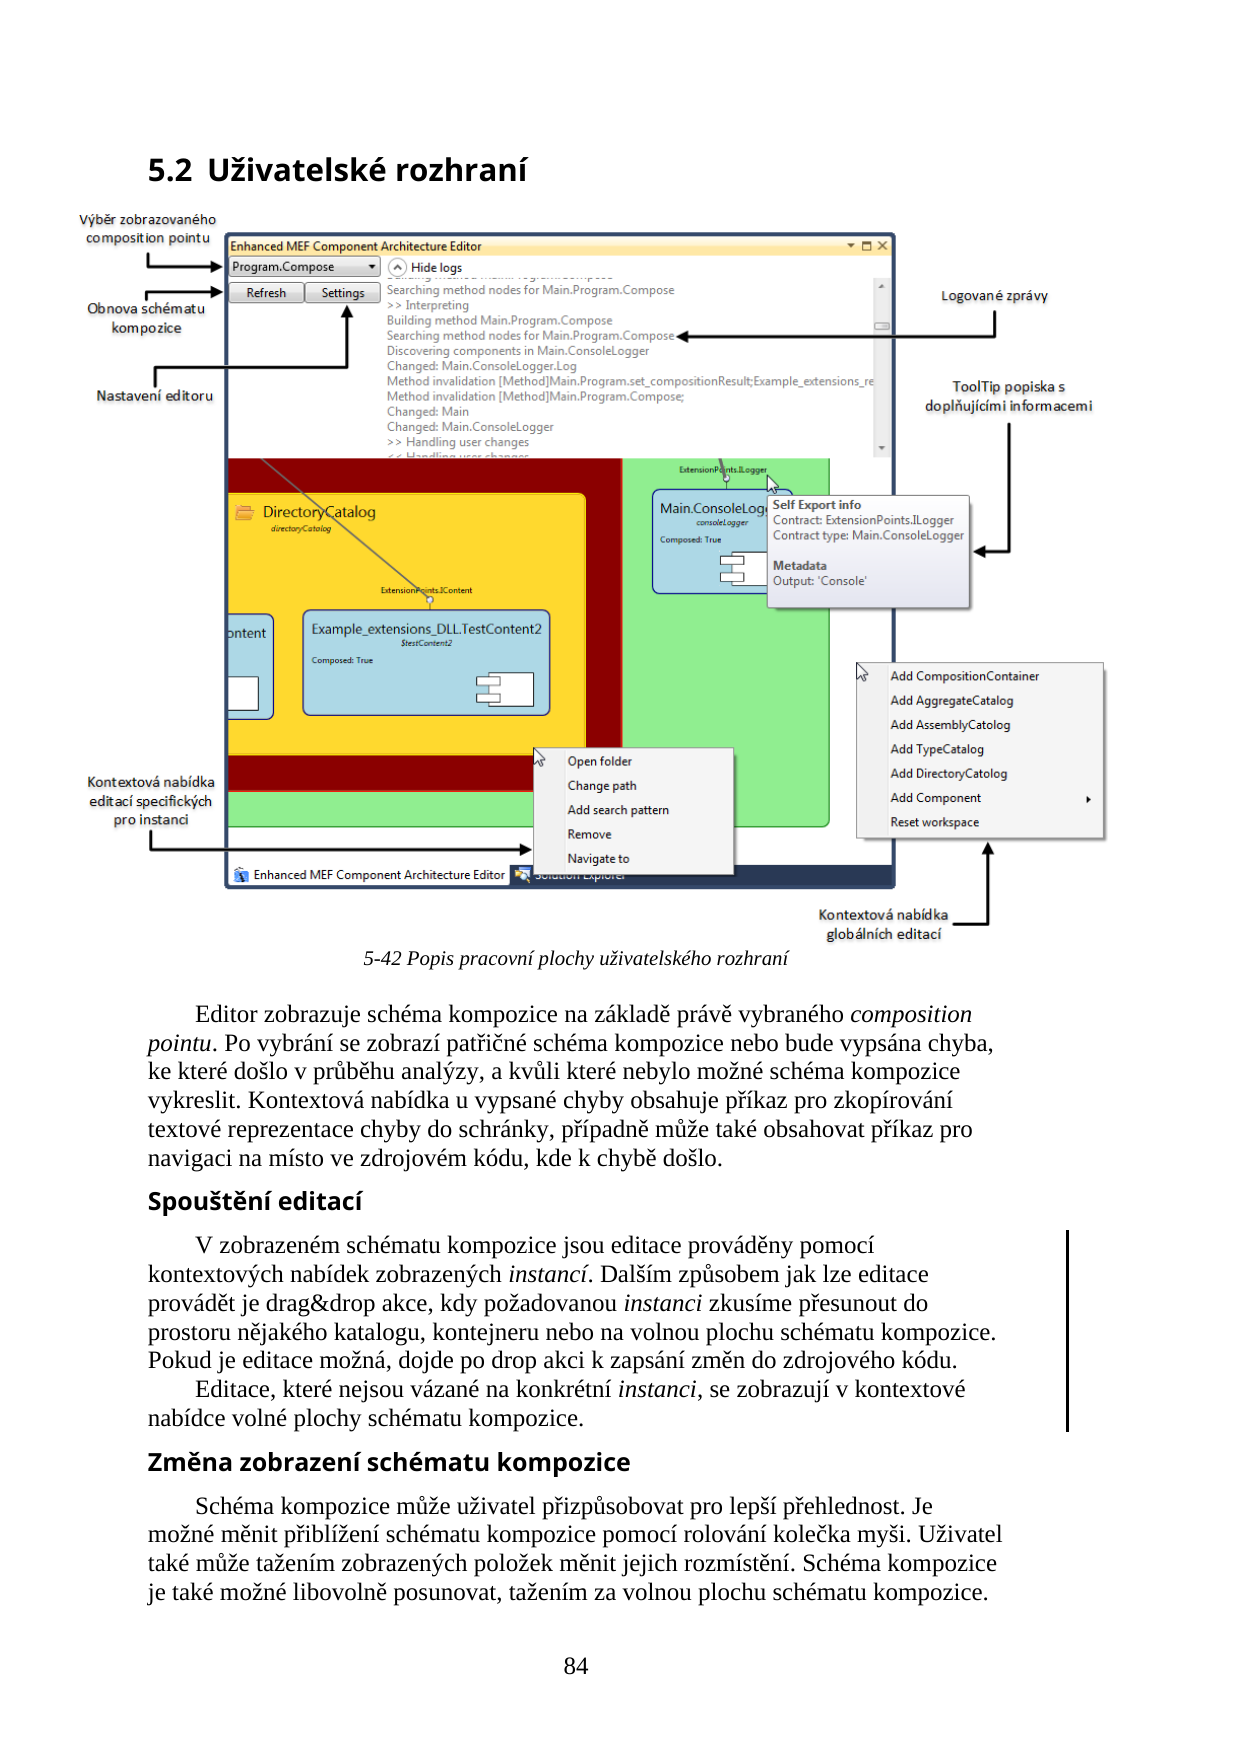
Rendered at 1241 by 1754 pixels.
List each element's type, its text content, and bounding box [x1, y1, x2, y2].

text V zobrazeném schématu kompozice jsou editace prováděny pomocí kontextových nabídek zobrazených instancí. Dalším způsobem jak lze editace provádět je drag&drop akce, kdy požadovanou instanci zkusíme přesunout do prostoru nějakého katalogu, kontejneru nebo na volnou plochu schématu kompozice. Pokud je editace možná, dojde po drop akci k zapsání změn do zdrojového kódu. [148, 1230, 1066, 1374]
text Editace, které nejsou vázané na konkrétní instanci, se zobrazují v kontextové nabídce volné plochy schématu kompozice. [148, 1374, 1004, 1432]
text Změna zobrazení schématu kompozice [148, 1444, 1004, 1478]
text Spouštění editací [148, 1184, 1004, 1218]
text Schéma kompozice může uživatel přizpůsobovat pro lepší přehlednost. Je možné měnit přiblížení schématu kompozice pomocí rolování kolečka myši. Uživatel také může tažením zobrazených položek měnit jejich rozmístění. Schéma kompozice je také možné libovolně posunovat, tažením za volnou plochu schématu kompozice. [148, 1491, 1004, 1606]
text Editor zobrazuje schéma kompozice na základě právě vybraného composition pointu. Po vybrání se zobrazí patřičné schéma kompozice nebo bude vypsána chyba, ke které došlo v průběhu analýzy, a kvůli které nebylo možné schéma kompozice vykreslit. Kontextová nabídka u vypsané chyby obsahuje příkaz pro zkopírování textové reprezentace chyby do schránky, případně může také obsahovat příkaz pro navigaci na místo ve zdrojovém kódu, kde k chybě došlo. [148, 999, 1004, 1171]
picture [76, 211, 1109, 946]
subtitle Uživatelské rozhraní [148, 148, 1004, 190]
